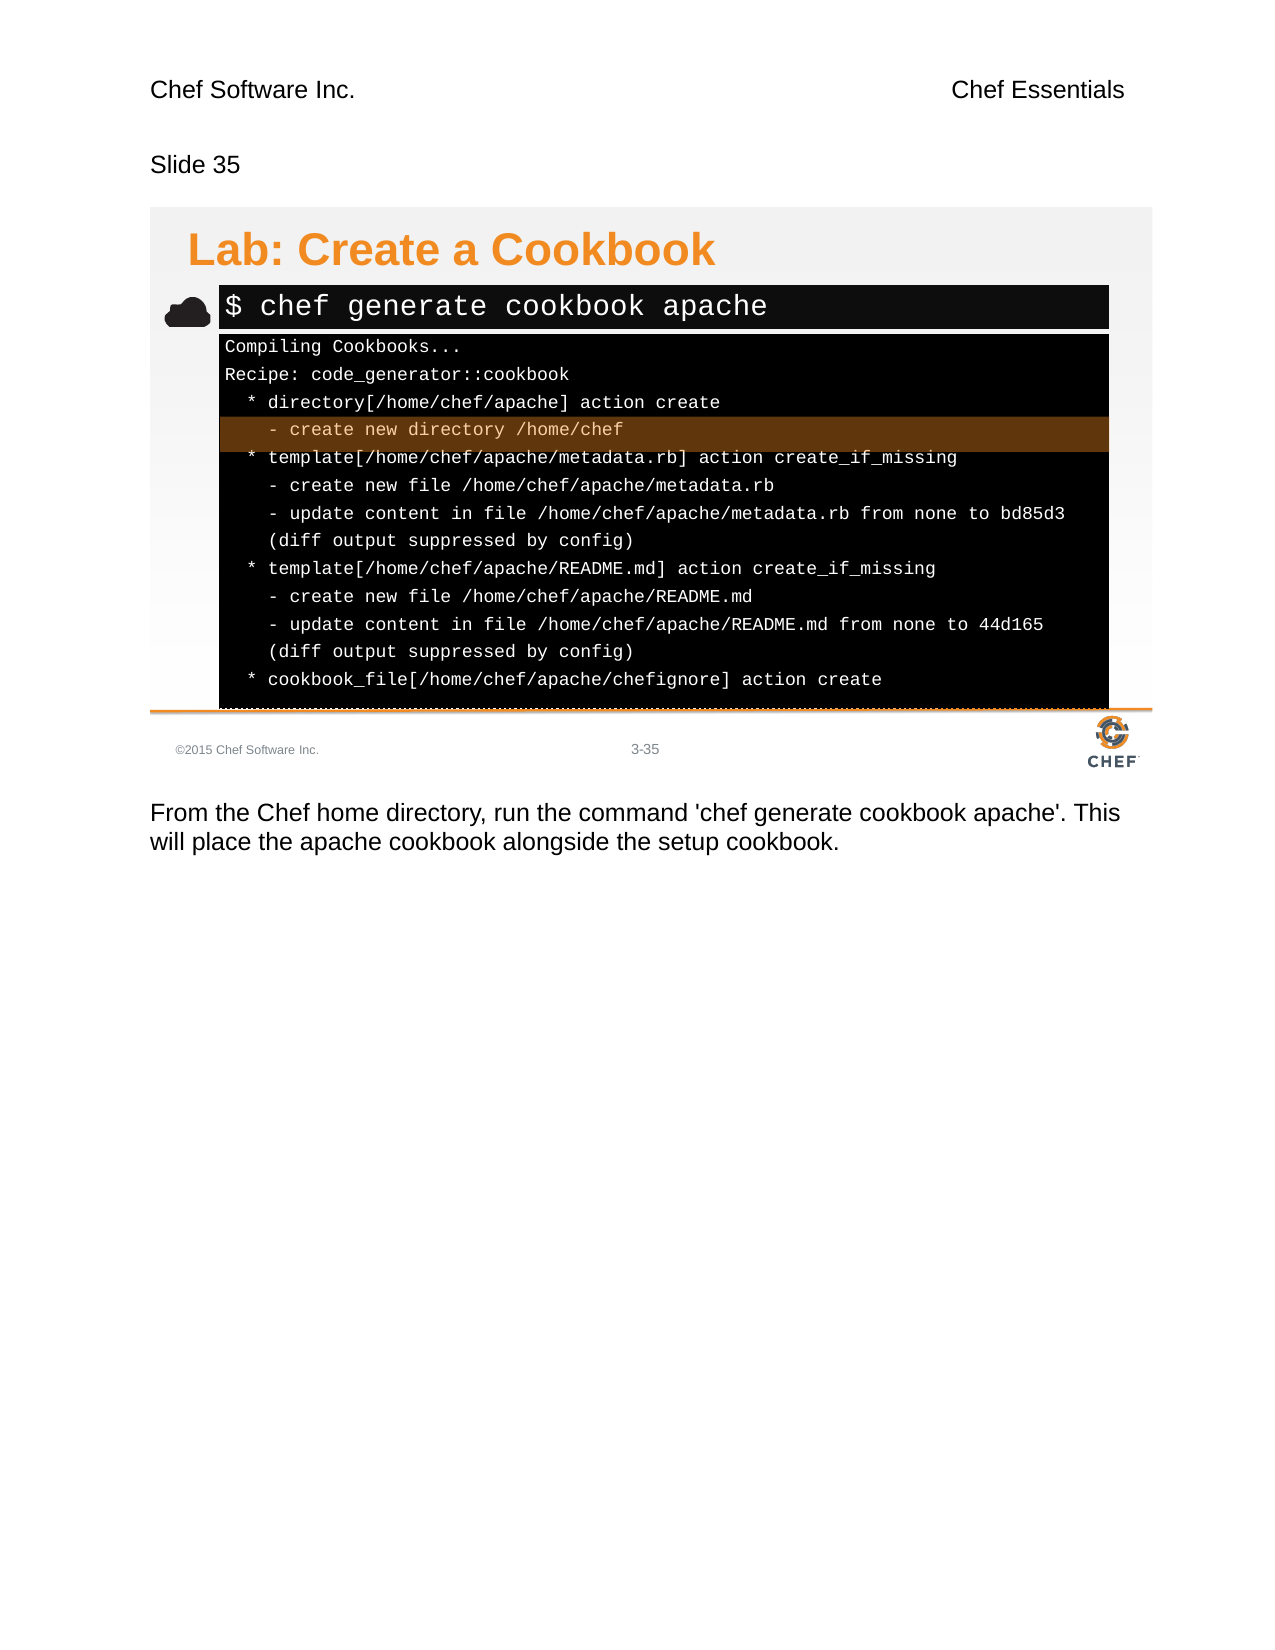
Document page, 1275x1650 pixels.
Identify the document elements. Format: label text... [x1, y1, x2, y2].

text From the Chef home directory, run the command 'chef generate cookbook apache'. This will place the apache cookbook alongside the setup cookbook. [150, 798, 1125, 855]
text Slide 35 [150, 150, 1125, 179]
